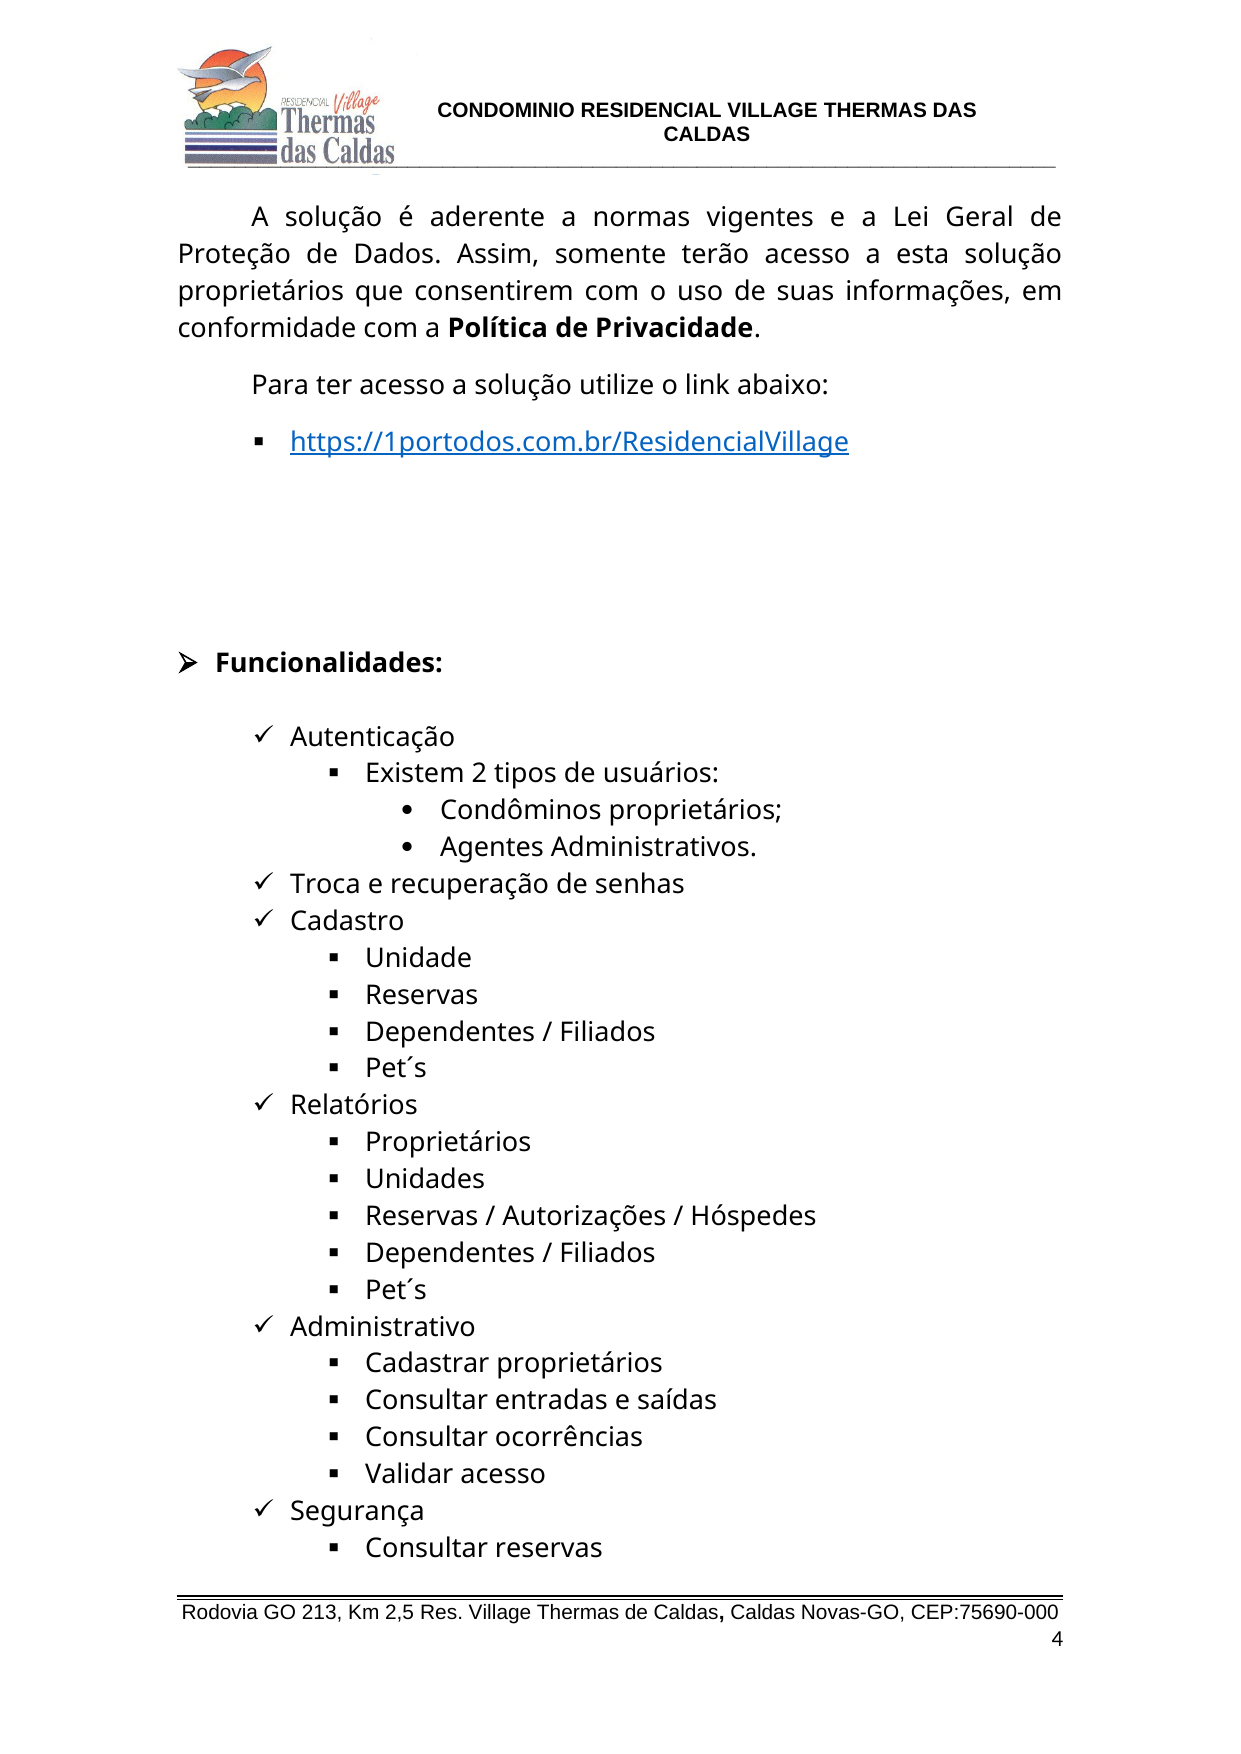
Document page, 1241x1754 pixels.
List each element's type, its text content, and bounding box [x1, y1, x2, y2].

list Cadastro [252, 901, 1063, 938]
list Autenticação [252, 717, 1063, 754]
list https://1portodos.com.br/ResidencialVillage [252, 422, 1063, 459]
text A solução é aderente a normas vigentes e a Lei Geral de Proteção de Dados. Assim, somente terão acesso a esta solução proprietários que consentirem com o uso de suas informações, em conformidade com a Política de Privacidade. [177, 198, 1063, 345]
list Consultar reservas [327, 1528, 1063, 1565]
list Funcionalidades: [177, 643, 1063, 680]
list Administrativo [252, 1307, 1063, 1344]
list Validar acesso [327, 1454, 1063, 1491]
list Existem 2 tipos de usuários: [327, 754, 1063, 791]
text Para ter acesso a solução utilize o link abaixo: [177, 365, 1063, 402]
list Pet´s [327, 1270, 1063, 1307]
picture [177, 37, 418, 175]
list Agentes Administrativos. [402, 828, 1063, 864]
list Proprietários [327, 1123, 1063, 1159]
list Dependentes / Filiados [327, 1012, 1063, 1049]
list Reservas / Autorizações / Hóspedes [327, 1196, 1063, 1233]
list Consultar ocorrências [327, 1418, 1063, 1454]
list Pet´s [327, 1049, 1063, 1086]
list Dependentes / Filiados [327, 1233, 1063, 1270]
list Condôminos proprietários; [402, 791, 1063, 828]
list Unidades [327, 1159, 1063, 1196]
list Relatórios [252, 1086, 1063, 1123]
list Cadastrar proprietários [327, 1344, 1063, 1381]
list Unidade [327, 938, 1063, 975]
list Segurança [252, 1491, 1063, 1528]
list Troca e recuperação de senhas [252, 864, 1063, 901]
list Reservas [327, 975, 1063, 1012]
list Consultar entradas e saídas [327, 1381, 1063, 1418]
